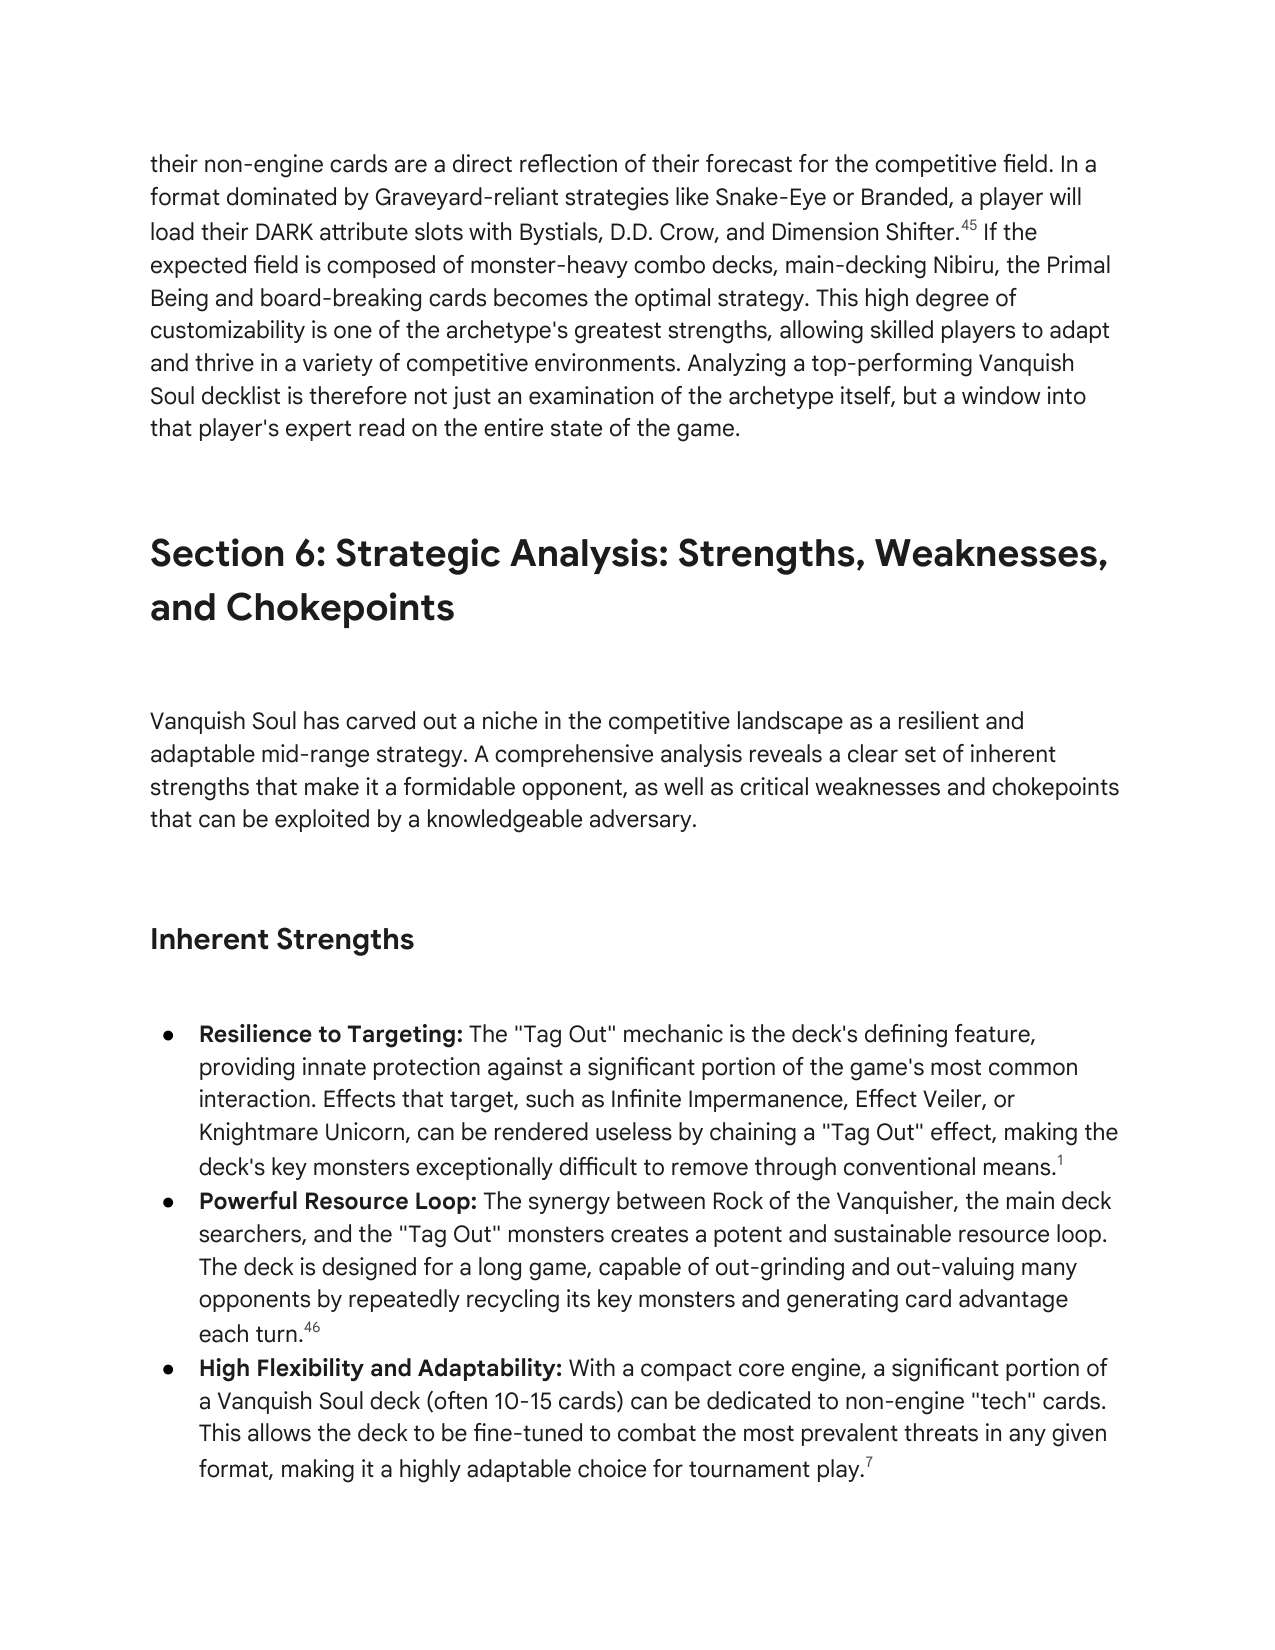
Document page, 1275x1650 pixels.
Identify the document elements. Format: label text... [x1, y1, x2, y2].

text Vanquish Soul has carved out a niche in the competitive landscape as a resilient and adaptable mid-range strategy. A comprehensive analysis reveals a clear set of inherent strengths that make it a formidable opponent, as well as critical weaknesses and chokepoints that can be exploited by a knowledgeable adversary. [150, 707, 1125, 834]
list High Flexibility and Adaptability: With a compact core engine, a significant portion of a Vanquish Soul deck (often 10-15 cards) can be dedicated to non-engine "tech" cards. This allows the deck to be fine-tuned to combat the most prevalent threats in any given format, making it a highly adaptable choice for tournament play.7 [161, 1354, 1125, 1484]
list Resilience to Targeting: The "Tag Out" mechanic is the deck's defining feature, providing innate protection against a significant portion of the game's most common interaction. Effects that target, such as Infinite Impermanence, Effect Veiler, or Knightmare Unicorn, can be rendered useless by chaining a "Tag Out" effect, making the deck's key monsters exceptionally difficult to remove through conventional means.1 [161, 1020, 1125, 1183]
subtitle Inherent Strengths [150, 921, 1125, 957]
list Powerful Resource Loop: The synergy between Rock of the Vanquisher, the main deck searchers, and the "Tag Out" monsters creates a potent and sustainable resource loop. The deck is designed for a long game, capable of out-grinding and out-valuing many opponents by repeatedly recycling its key monsters and generating card advantage each turn.46 [161, 1187, 1125, 1350]
subtitle Section 6: Strategic Analysis: Strengths, Weaknesses, and Chokepoints [150, 530, 1125, 631]
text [150, 150, 1125, 443]
